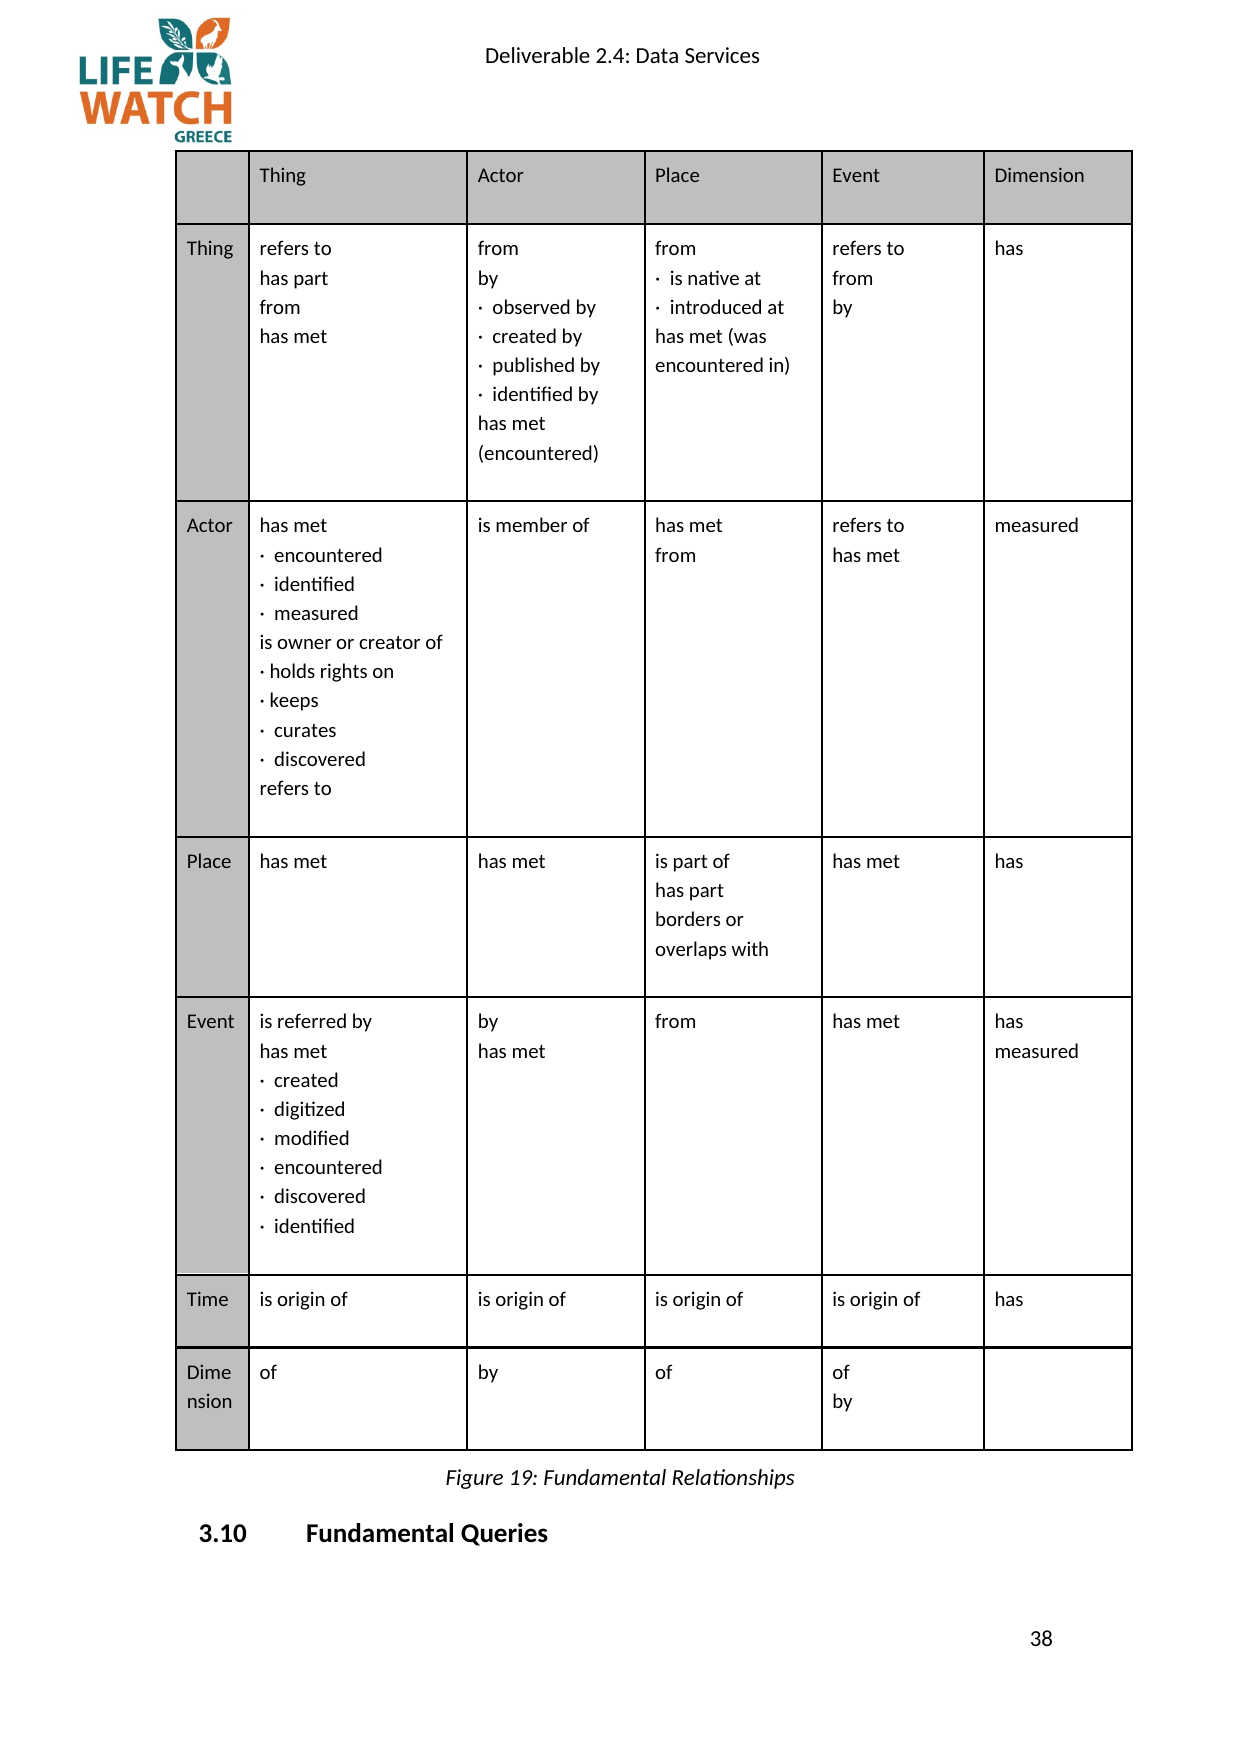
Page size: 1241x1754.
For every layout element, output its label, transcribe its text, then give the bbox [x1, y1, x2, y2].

table_cell is member of [468, 502, 644, 836]
table_cell has met · encountered · identified · measured is owner or creator of · holds rights on · keeps · curates · discovered refers to [250, 502, 466, 836]
table_cell Actor [177, 502, 248, 836]
text Figure 19: Fundamental Relationships [187, 1463, 1053, 1491]
table_cell of by [823, 1349, 983, 1449]
table_header Actor [468, 152, 644, 223]
table_cell Thing [177, 225, 248, 500]
table_cell Dimension [177, 1349, 248, 1449]
table_cell is origin of [646, 1276, 821, 1346]
table_cell has met [823, 998, 983, 1273]
table_header Dimension [985, 152, 1131, 223]
table_cell Event [177, 998, 248, 1273]
table_cell Place [177, 838, 248, 996]
table_cell has [985, 838, 1131, 996]
table_cell [985, 1349, 1131, 1449]
table_cell by has met [468, 998, 644, 1273]
table_cell is origin of [468, 1276, 644, 1346]
subtitle Fundamental Queries [247, 1516, 1053, 1549]
table_cell has [985, 1276, 1131, 1346]
table_cell is part of has part borders or overlaps with [646, 838, 821, 996]
table_cell is origin of [250, 1276, 466, 1346]
table_cell of [250, 1349, 466, 1449]
table_cell of [646, 1349, 821, 1449]
table_cell has met [468, 838, 644, 996]
table_cell from [646, 998, 821, 1273]
table_cell has met from [646, 502, 821, 836]
table_cell by [468, 1349, 644, 1449]
table_header Thing [250, 152, 466, 223]
table_cell has met [823, 838, 983, 996]
table_cell is origin of [823, 1276, 983, 1346]
table_cell from · is native at · introduced at has met (was encountered in) [646, 225, 821, 500]
table_cell measured [985, 502, 1131, 836]
table_cell is referred by has met · created · digitized · modified · encountered · discovered · identified [250, 998, 466, 1273]
table_cell refers to from by [823, 225, 983, 500]
table_cell Time [177, 1276, 248, 1346]
table_cell has met [250, 838, 466, 996]
table_cell has [985, 225, 1131, 500]
table_cell refers to has part from has met [250, 225, 466, 500]
table_cell from by · observed by · created by · published by · identified by has met (encountered) [468, 225, 644, 500]
table_header Place [646, 152, 821, 223]
picture [64, 0, 251, 163]
table_header [177, 152, 248, 223]
table_cell has measured [985, 998, 1131, 1273]
table_cell refers to has met [823, 502, 983, 836]
table_header Event [823, 152, 983, 223]
